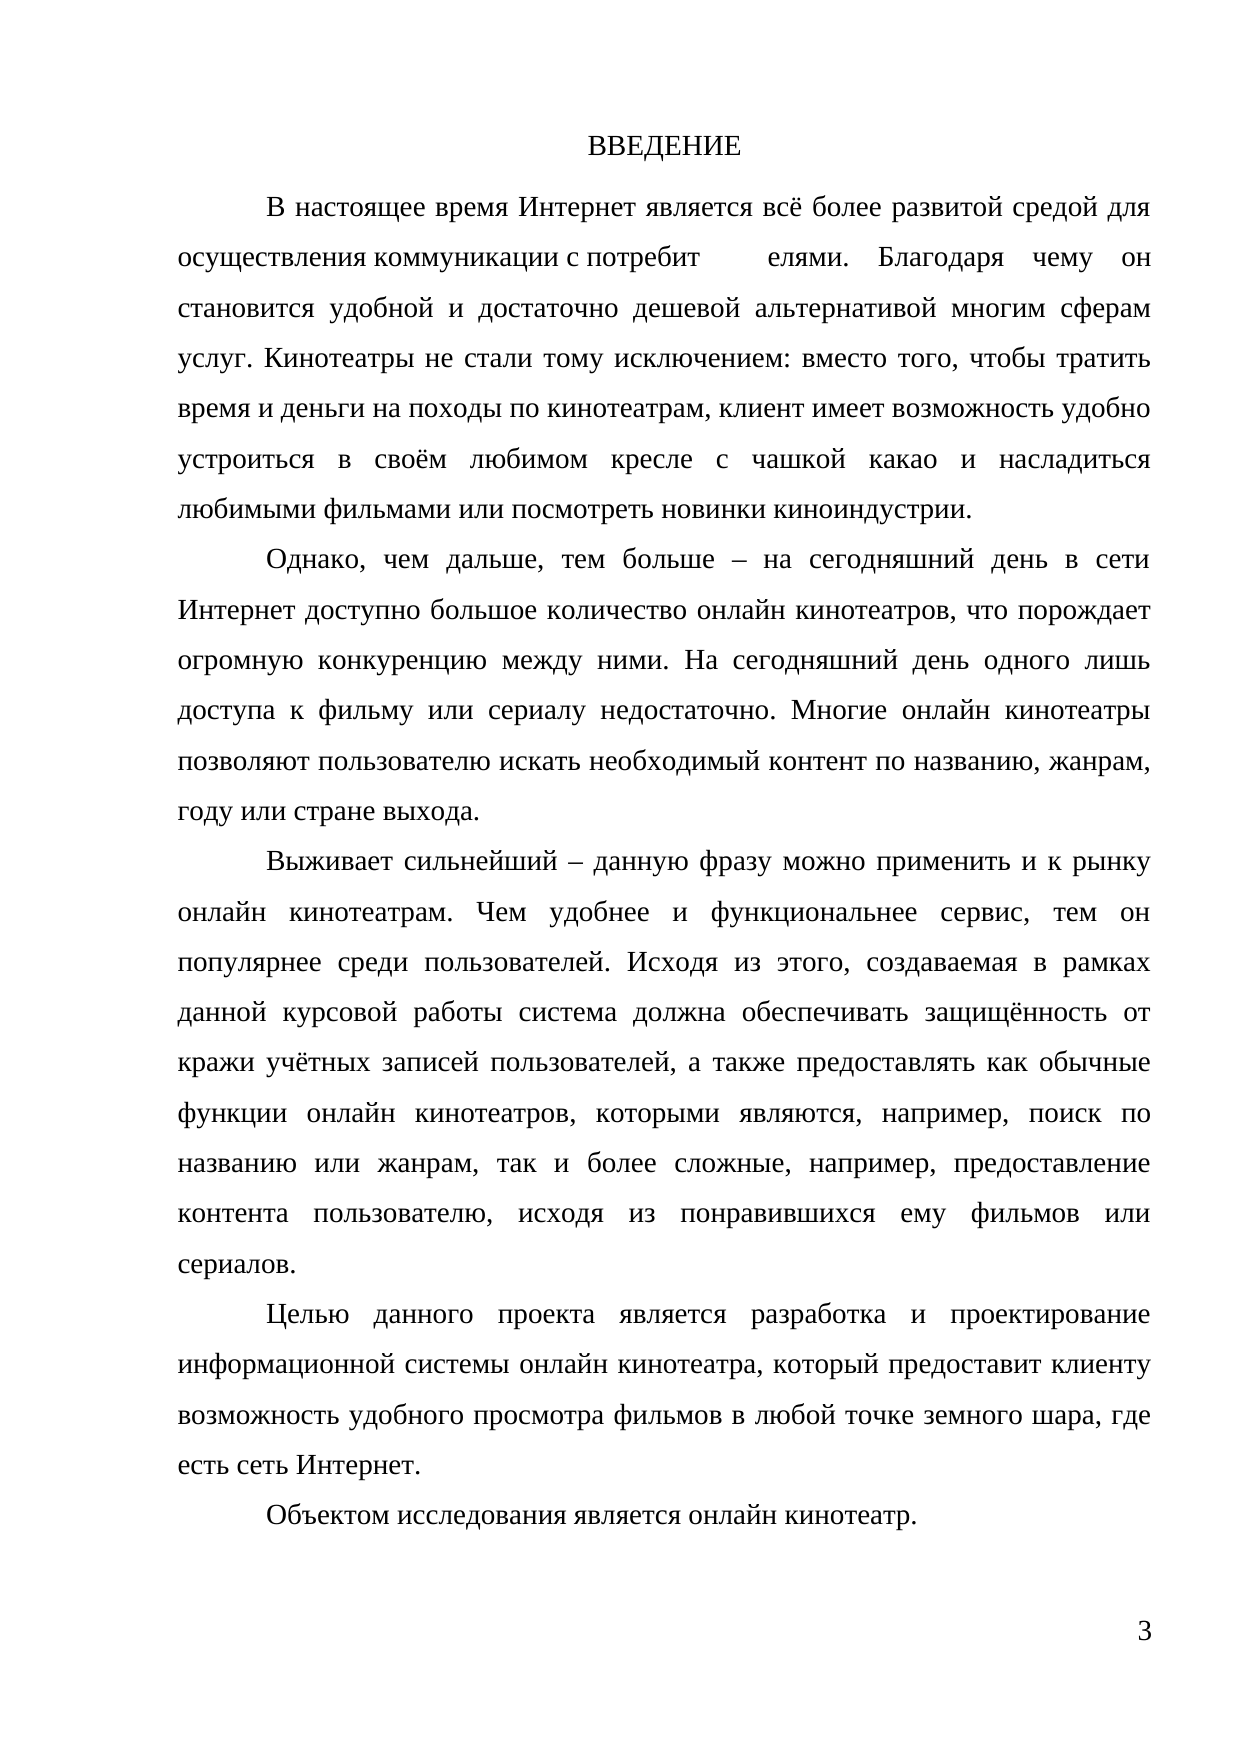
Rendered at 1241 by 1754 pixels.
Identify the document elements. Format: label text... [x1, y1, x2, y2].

text Выживает сильнейший – данную фразу можно применить и к рынку онлайн кинотеатрам. Чем удобнее и функциональнее сервис, тем он популярнее среди пользователей. Исходя из этого, создаваемая в рамках данной курсовой работы система должна обеспечивать защищённость от кражи учётных записей пользователей, а также предоставлять как обычные функции онлайн кинотеатров, которыми являются, например, поиск по названию или жанрам, так и более сложные, например, предоставление контента пользователю, исходя из понравившихся ему фильмов или сериалов. [177, 843, 1152, 1279]
text В настоящее время Интернет является всё более развитой средой для осуществления коммуникации с потребит елями. Благодаря чему он становится удобной и достаточно дешевой альтернативой многим сферам услуг. Кинотеатры не стали тому исключением: вместо того, чтобы тратить время и деньги на походы по кинотеатрам, клиент имеет возможность удобно устроиться в своём любимом кресле с чашкой какао и насладиться любимыми фильмами или посмотреть новинки киноиндустрии. [177, 189, 1152, 525]
text Объектом исследования является онлайн кинотеатр. [177, 1497, 1152, 1531]
subtitle ВВЕДЕНИЕ [177, 128, 1152, 162]
text Целью данного проекта является разработка и проектирование информационной системы онлайн кинотеатра, который предоставит клиенту возможность удобного просмотра фильмов в любой точке земного шара, где есть сеть Интернет. [177, 1296, 1152, 1481]
text Однако, чем дальше, тем больше – на сегодняшний день в сети Интернет доступно большое количество онлайн кинотеатров, что порождает огромную конкуренцию между ними. На сегодняшний день одного лишь доступа к фильму или сериалу недостаточно. Многие онлайн кинотеатры позволяют пользователю искать необходимый контент по названию, жанрам, году или стране выхода. [177, 541, 1152, 827]
